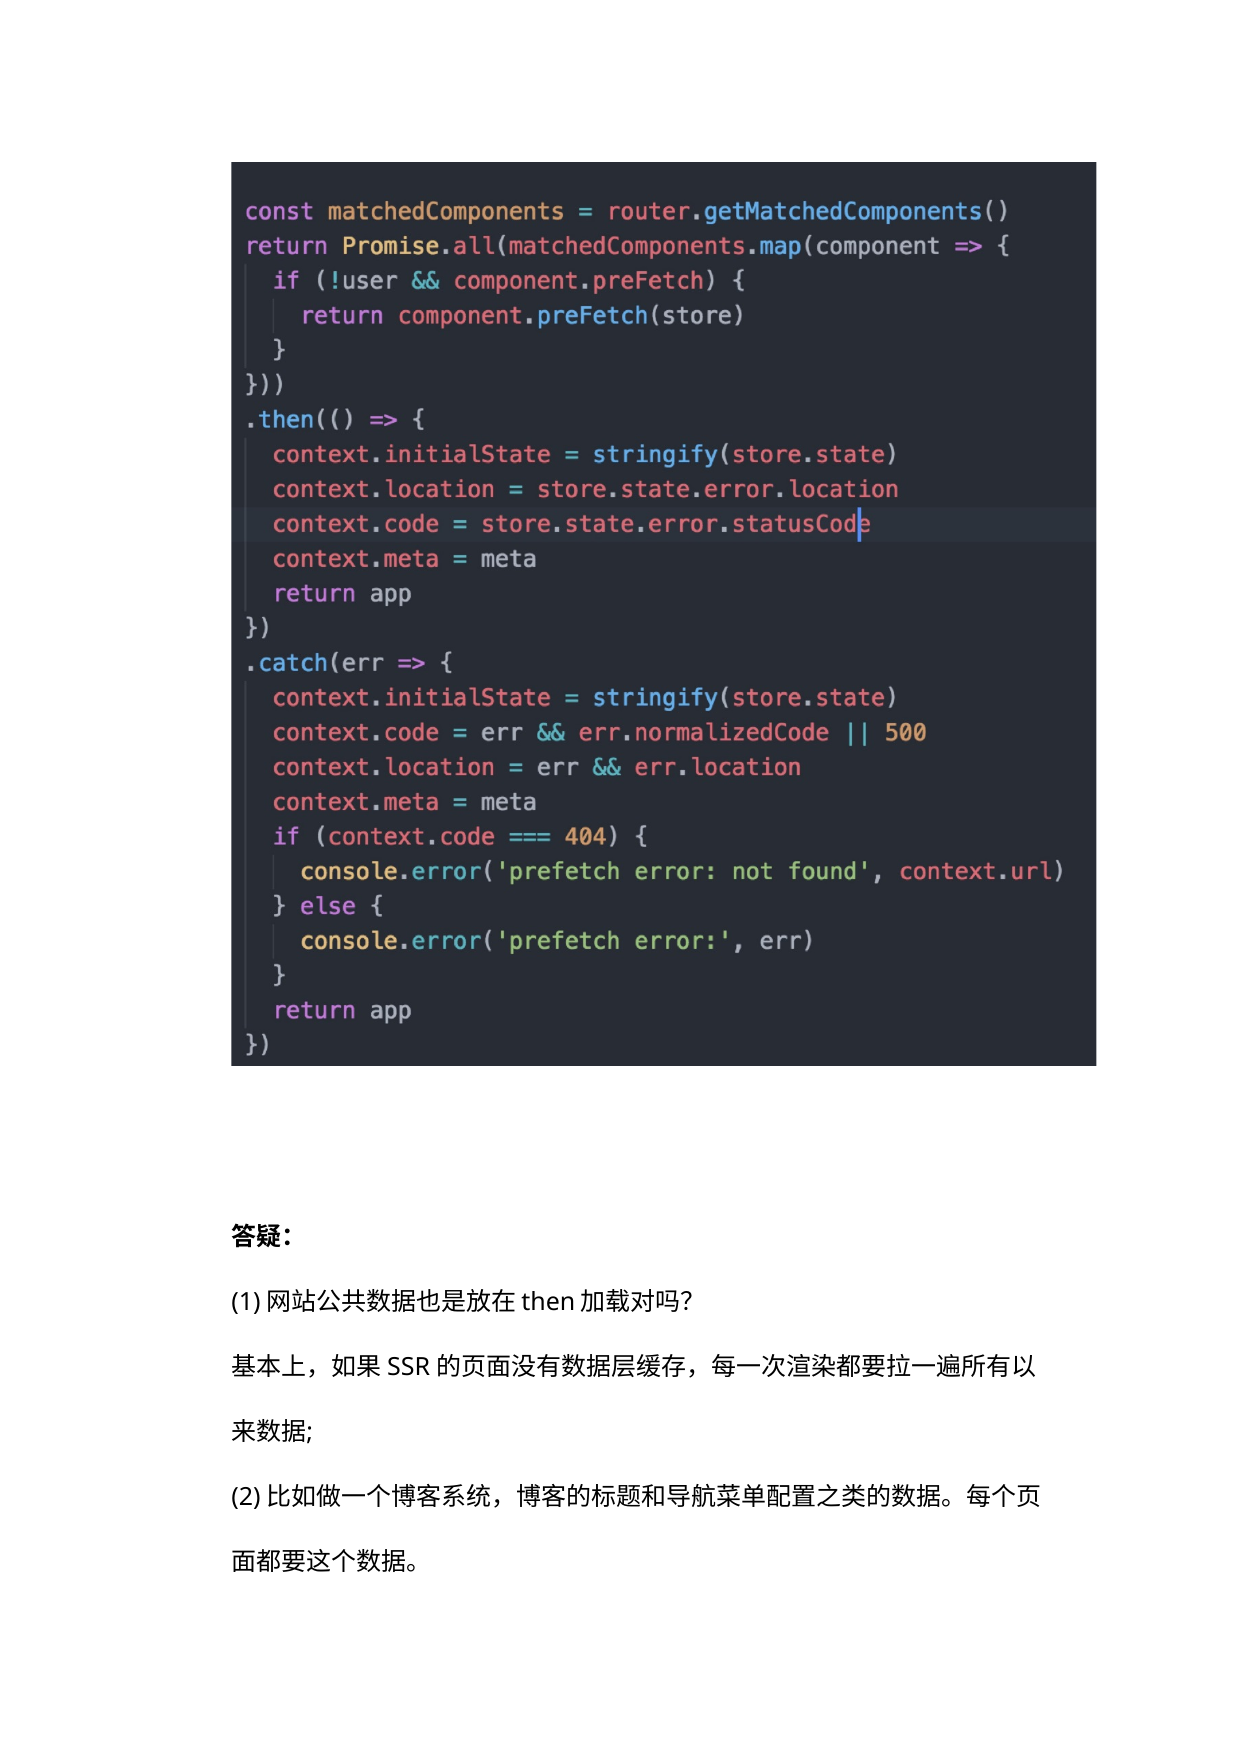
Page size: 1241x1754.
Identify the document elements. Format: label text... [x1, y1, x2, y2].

text 答疑： [231, 1202, 1053, 1267]
text 基本上，如果 SSR 的页面没有数据层缓存，每一次渲染都要拉一遍所有以来数据; [231, 1332, 1053, 1462]
picture [231, 162, 1097, 1066]
text (1) 网站公共数据也是放在then加载对吗？ [231, 1267, 1053, 1332]
text (2) 比如做一个博客系统，博客的标题和导航菜单配置之类的数据。每个页面都要这个数据。 [231, 1462, 1053, 1592]
